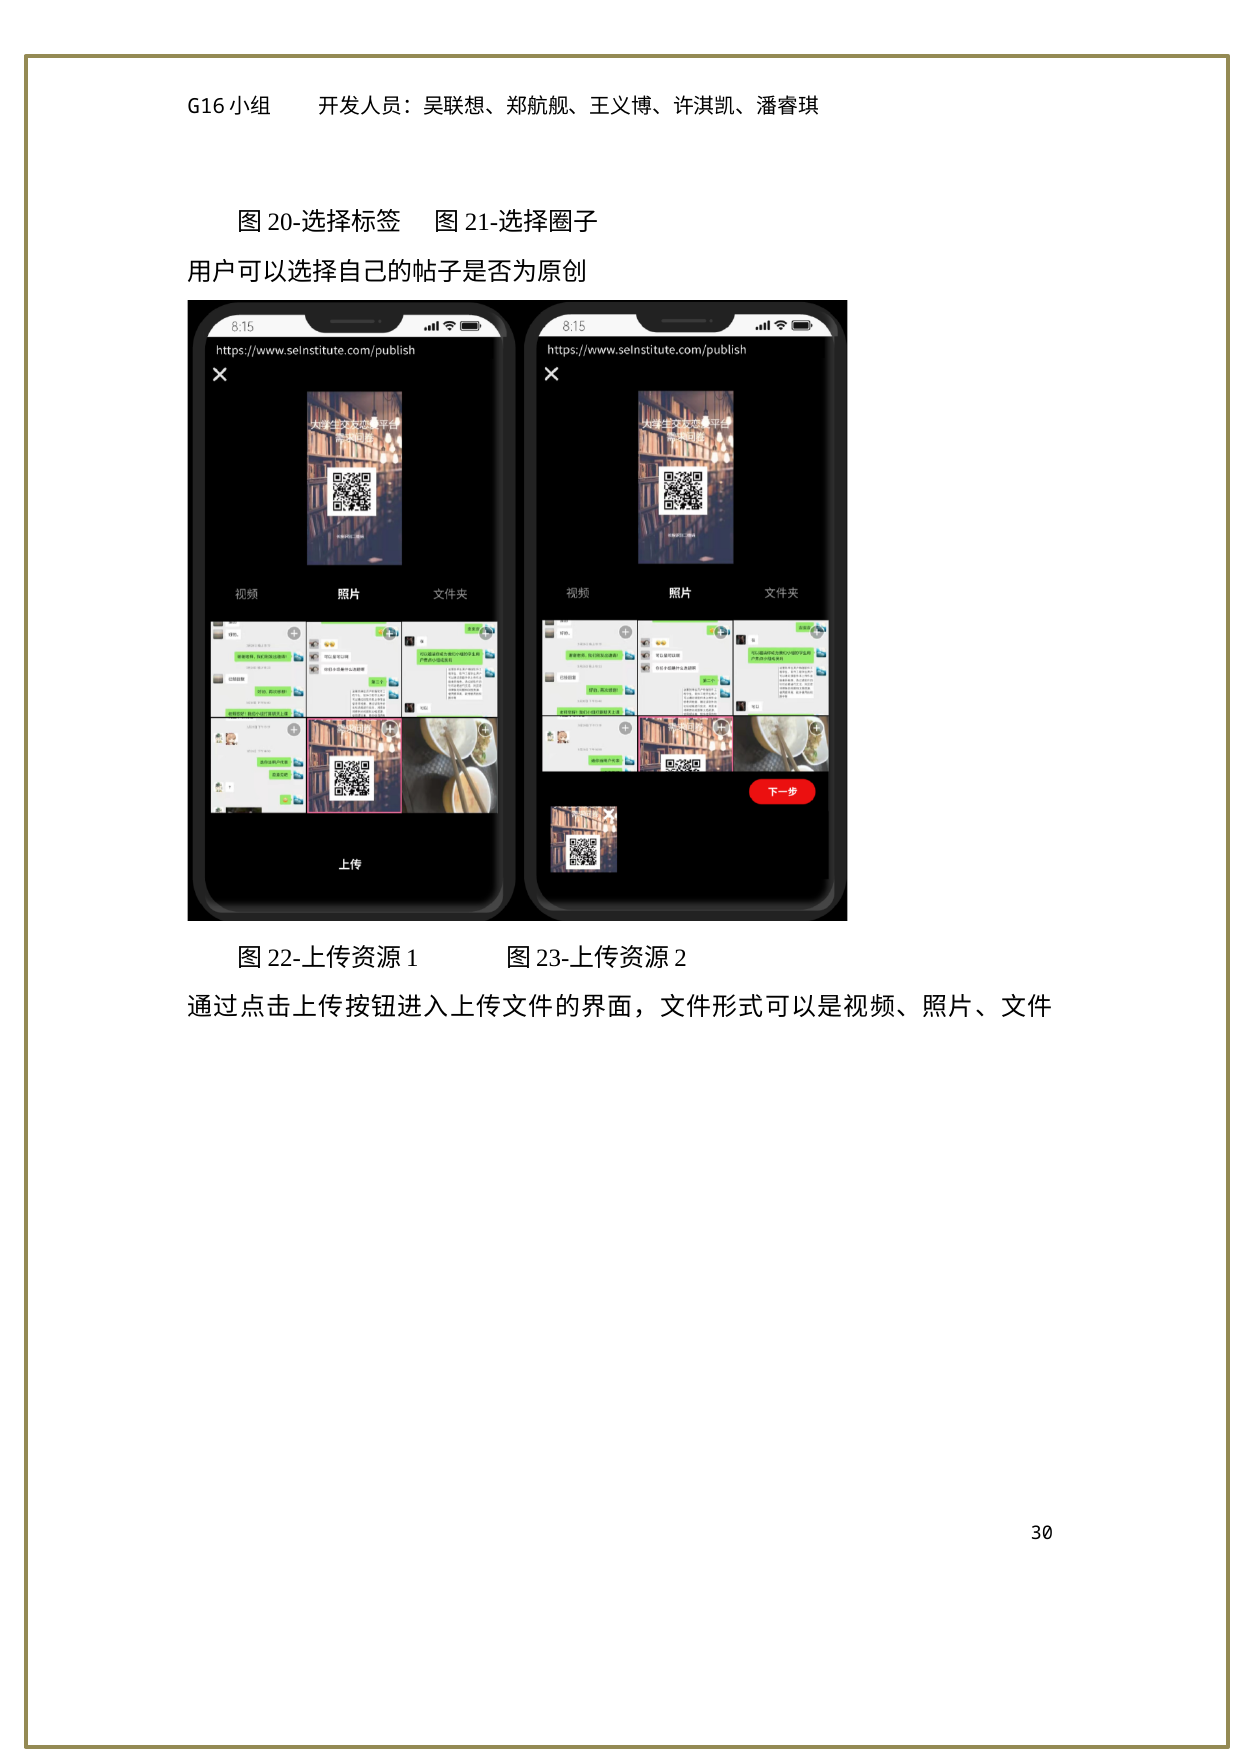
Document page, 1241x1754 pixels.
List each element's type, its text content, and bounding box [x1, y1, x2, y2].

text 通过点击上传按钮进入上传文件的界面，文件形式可以是视频、照片、文件 [187, 987, 1053, 1023]
picture [187, 300, 848, 921]
text 图22-上传资源1 图23-上传资源2 [187, 933, 1053, 974]
text 图20-选择标签 图21-选择圈子 [187, 197, 1053, 239]
text 用户可以选择自己的帖子是否为原创 [187, 251, 1053, 287]
